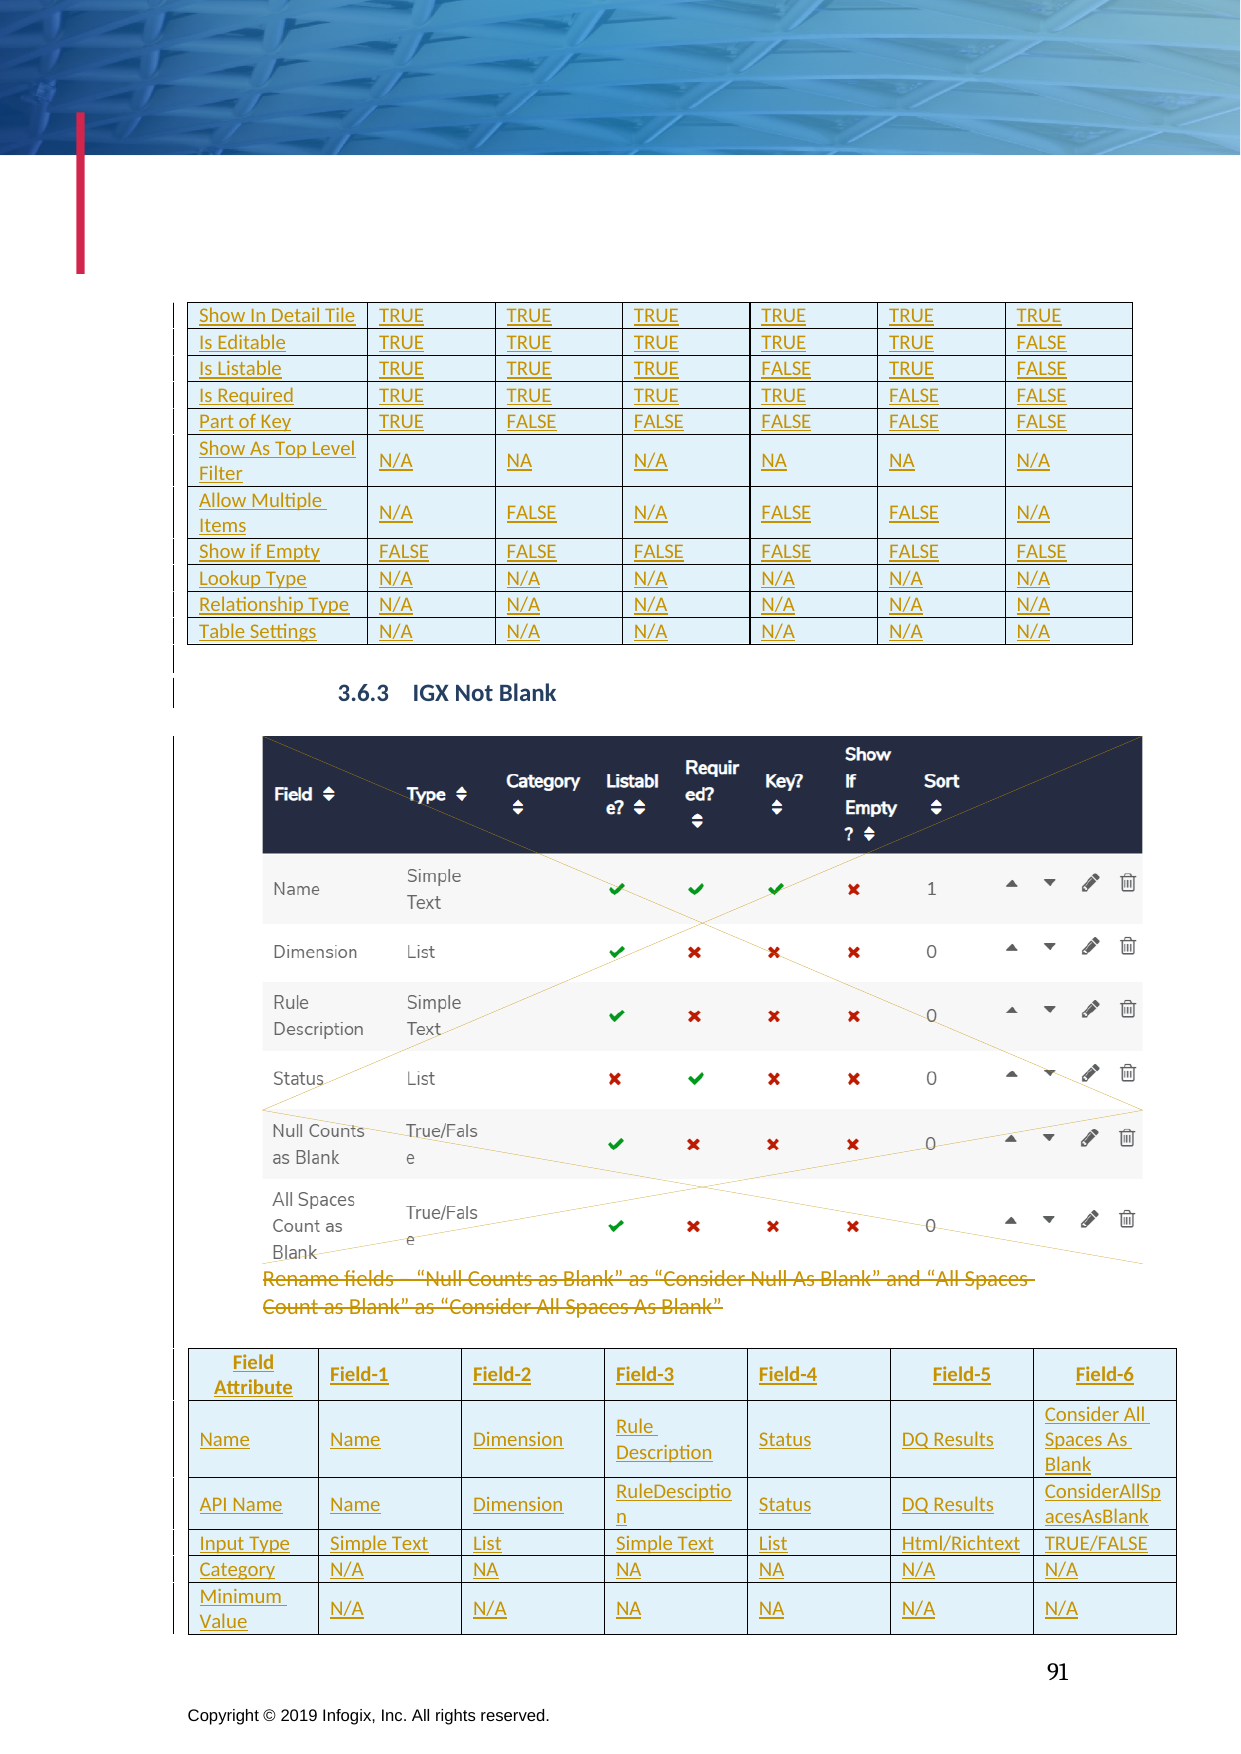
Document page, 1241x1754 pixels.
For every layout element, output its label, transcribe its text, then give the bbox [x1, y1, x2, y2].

picture [262, 1111, 696, 1263]
picture [266, 736, 1140, 922]
subtitle IGX Not Blank [337, 677, 1068, 708]
picture [268, 1188, 1137, 1264]
picture [266, 924, 1139, 1186]
picture [709, 1111, 1143, 1263]
picture [262, 737, 700, 1109]
picture [0, 0, 1241, 302]
picture [705, 737, 1143, 1109]
